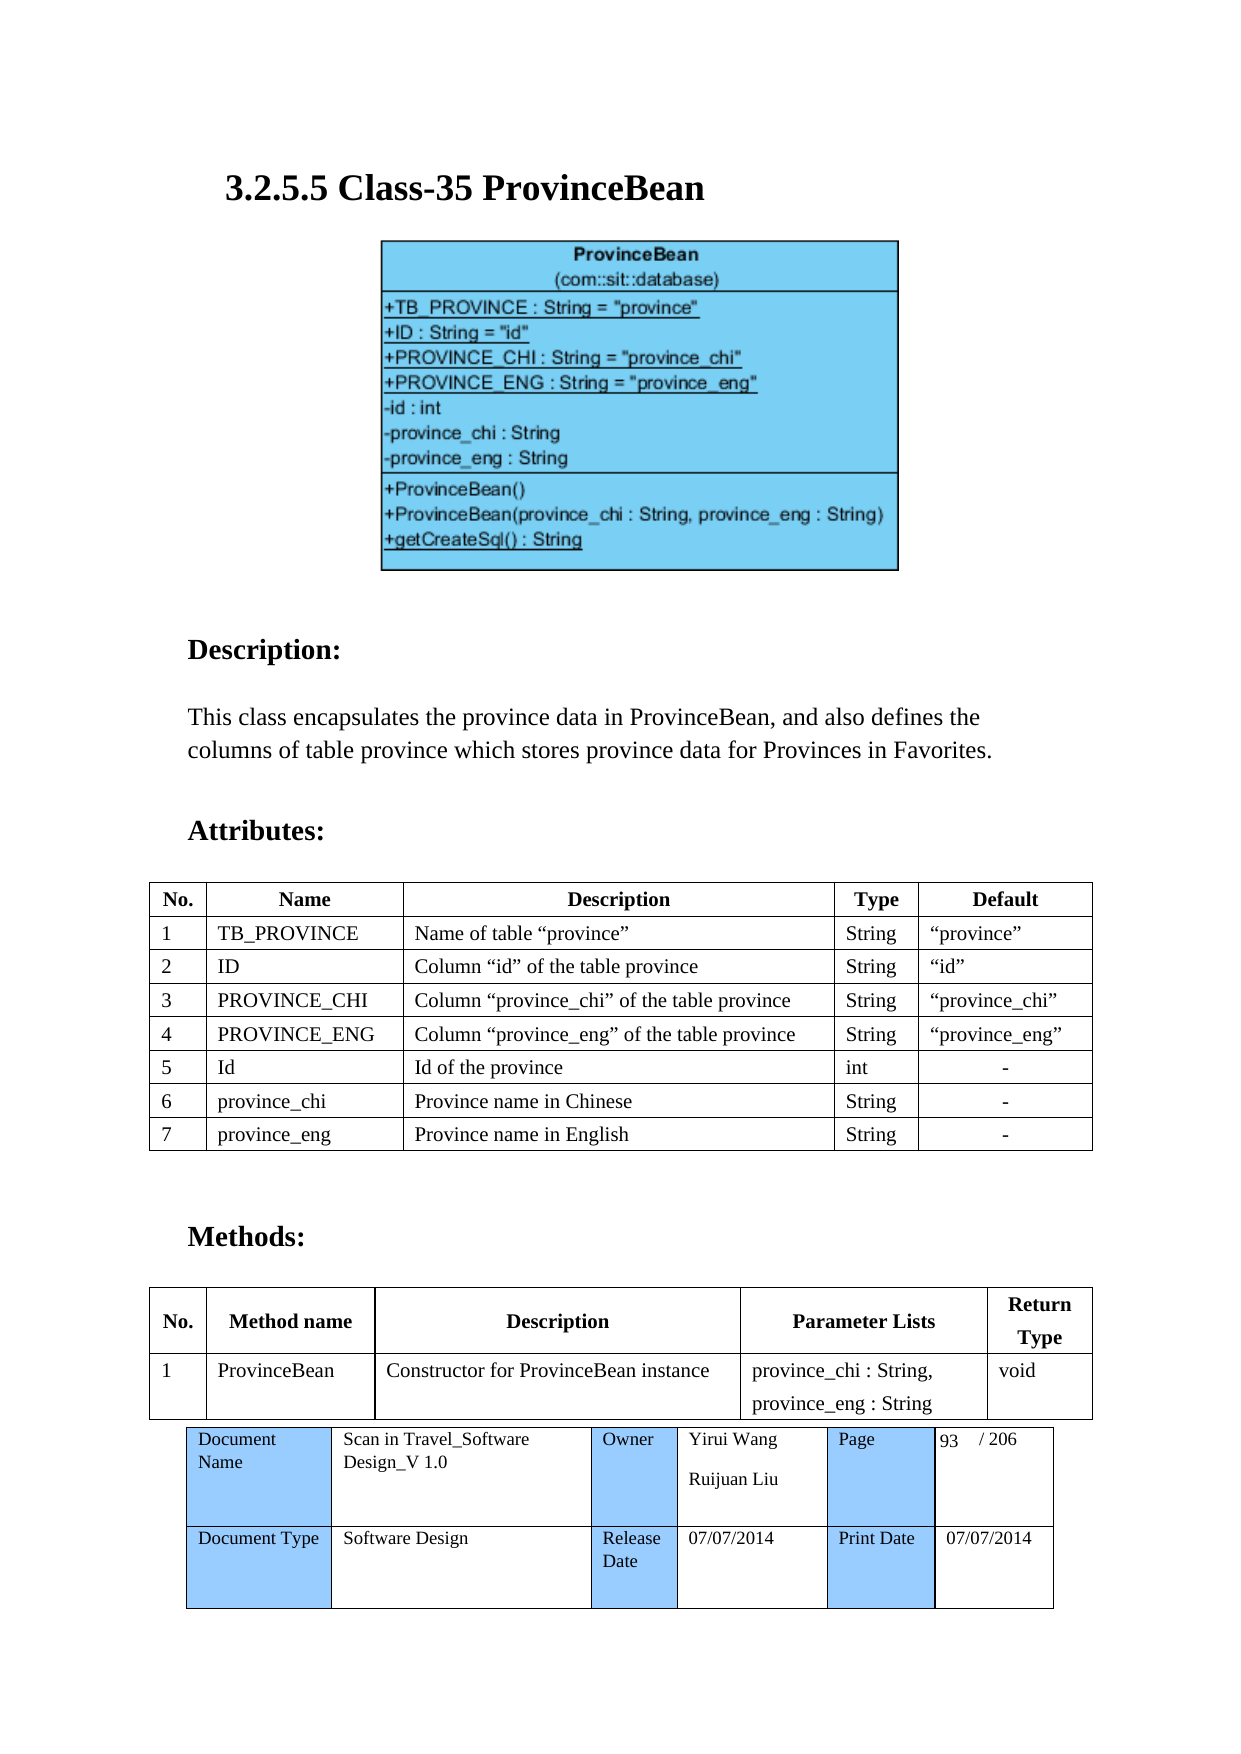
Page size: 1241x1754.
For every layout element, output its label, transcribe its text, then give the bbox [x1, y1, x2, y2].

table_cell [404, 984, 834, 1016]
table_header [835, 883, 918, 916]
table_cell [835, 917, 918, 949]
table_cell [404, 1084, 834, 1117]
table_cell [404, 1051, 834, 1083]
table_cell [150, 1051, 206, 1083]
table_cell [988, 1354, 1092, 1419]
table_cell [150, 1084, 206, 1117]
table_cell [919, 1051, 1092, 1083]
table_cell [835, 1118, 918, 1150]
picture [378, 239, 899, 571]
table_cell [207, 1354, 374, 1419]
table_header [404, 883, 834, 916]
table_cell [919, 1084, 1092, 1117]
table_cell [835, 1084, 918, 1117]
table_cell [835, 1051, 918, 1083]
text Attributes: [187, 798, 1053, 863]
text 3.2.5.5 Class-35 ProvinceBean [187, 154, 1053, 219]
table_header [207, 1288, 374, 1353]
text Description: [187, 616, 1053, 681]
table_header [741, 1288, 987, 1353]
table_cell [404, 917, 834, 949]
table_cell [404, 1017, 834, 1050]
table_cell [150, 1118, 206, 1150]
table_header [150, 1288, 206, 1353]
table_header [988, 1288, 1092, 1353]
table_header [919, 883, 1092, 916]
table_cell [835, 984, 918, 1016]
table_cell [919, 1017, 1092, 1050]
text Methods: [187, 1203, 1053, 1268]
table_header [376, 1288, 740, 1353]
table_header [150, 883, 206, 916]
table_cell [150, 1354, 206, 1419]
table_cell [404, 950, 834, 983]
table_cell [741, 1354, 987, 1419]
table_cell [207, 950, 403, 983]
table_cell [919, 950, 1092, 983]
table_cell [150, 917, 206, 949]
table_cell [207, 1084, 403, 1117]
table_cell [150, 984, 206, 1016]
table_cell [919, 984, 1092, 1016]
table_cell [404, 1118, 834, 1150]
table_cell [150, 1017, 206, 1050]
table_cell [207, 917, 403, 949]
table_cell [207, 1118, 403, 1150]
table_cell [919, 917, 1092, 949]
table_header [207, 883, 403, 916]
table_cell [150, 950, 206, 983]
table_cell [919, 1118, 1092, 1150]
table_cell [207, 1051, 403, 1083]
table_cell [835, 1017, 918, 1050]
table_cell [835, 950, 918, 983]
text This class encapsulates the province data in ProvinceBean, and also defines the columns of table province which stores province data for Provinces in Favorites. [187, 700, 1053, 765]
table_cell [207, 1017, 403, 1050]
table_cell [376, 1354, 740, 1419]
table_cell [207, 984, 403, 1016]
